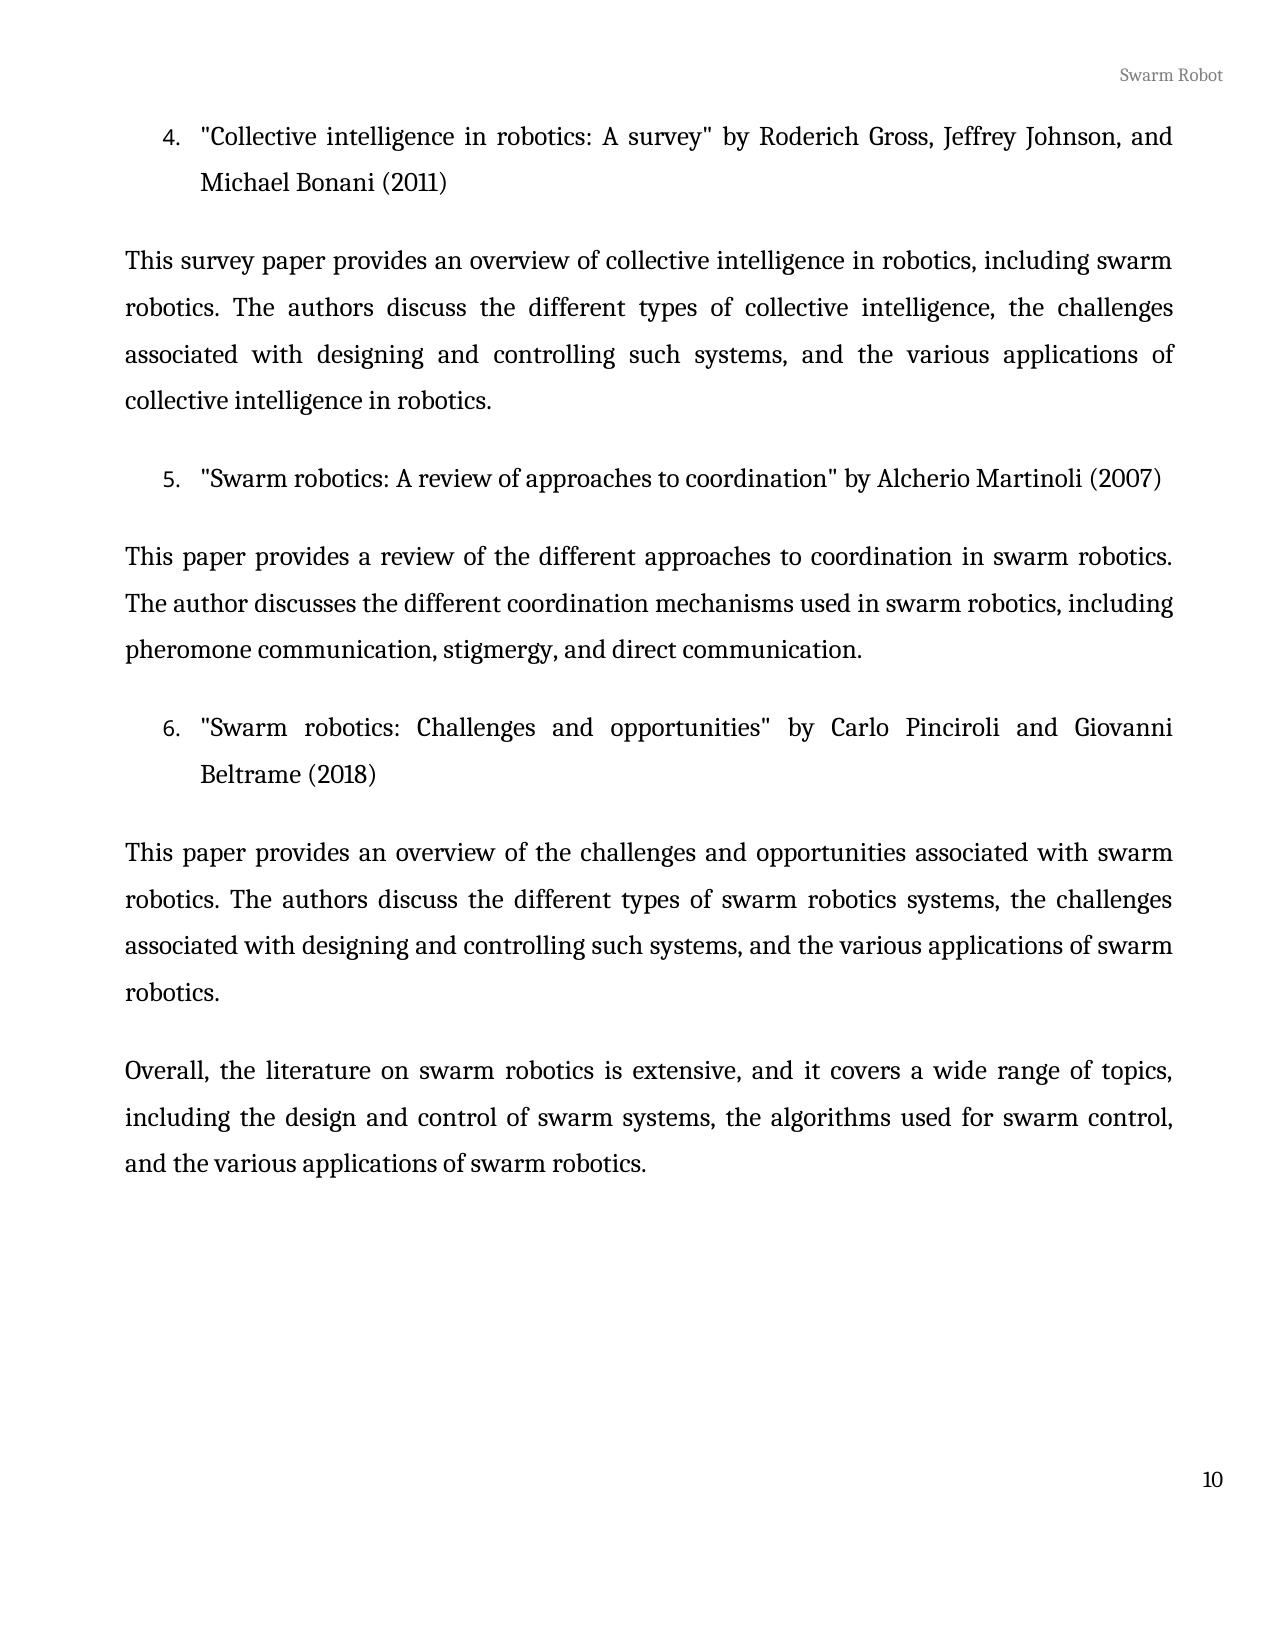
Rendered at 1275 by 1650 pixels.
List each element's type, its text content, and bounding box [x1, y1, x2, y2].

text Overall, the literature on swarm robotics is extensive, and it covers a wide range of topics, including the design and control of swarm systems, the algorithms used for swarm control, and the various applications of swarm robotics. [125, 1055, 1174, 1179]
list "Collective intelligence in robotics: A survey" by Roderich Gross, Jeffrey Johnson, and Michael Bonani (2011) [162, 121, 1174, 199]
text This survey paper provides an overview of collective intelligence in robotics, including swarm robotics. The authors discuss the different types of collective intelligence, the challenges associated with designing and controlling such systems, and the various applications of collective intelligence in robotics. [125, 245, 1174, 417]
list "Swarm robotics: Challenges and opportunities" by Carlo Pinciroli and Giovanni Beltrame (2018) [162, 712, 1174, 790]
text This paper provides an overview of the challenges and opportunities associated with swarm robotics. The authors discuss the different types of swarm robotics systems, the challenges associated with designing and controlling such systems, and the various applications of swarm robotics. [125, 837, 1174, 1008]
text This paper provides a review of the different approaches to coordination in swarm robotics. The author discusses the different coordination mechanisms used in swarm robotics, including pheromone communication, stigmergy, and direct communication. [125, 541, 1174, 666]
list "Swarm robotics: A review of approaches to coordination" by Alcherio Martinoli (2007) [162, 463, 1174, 494]
